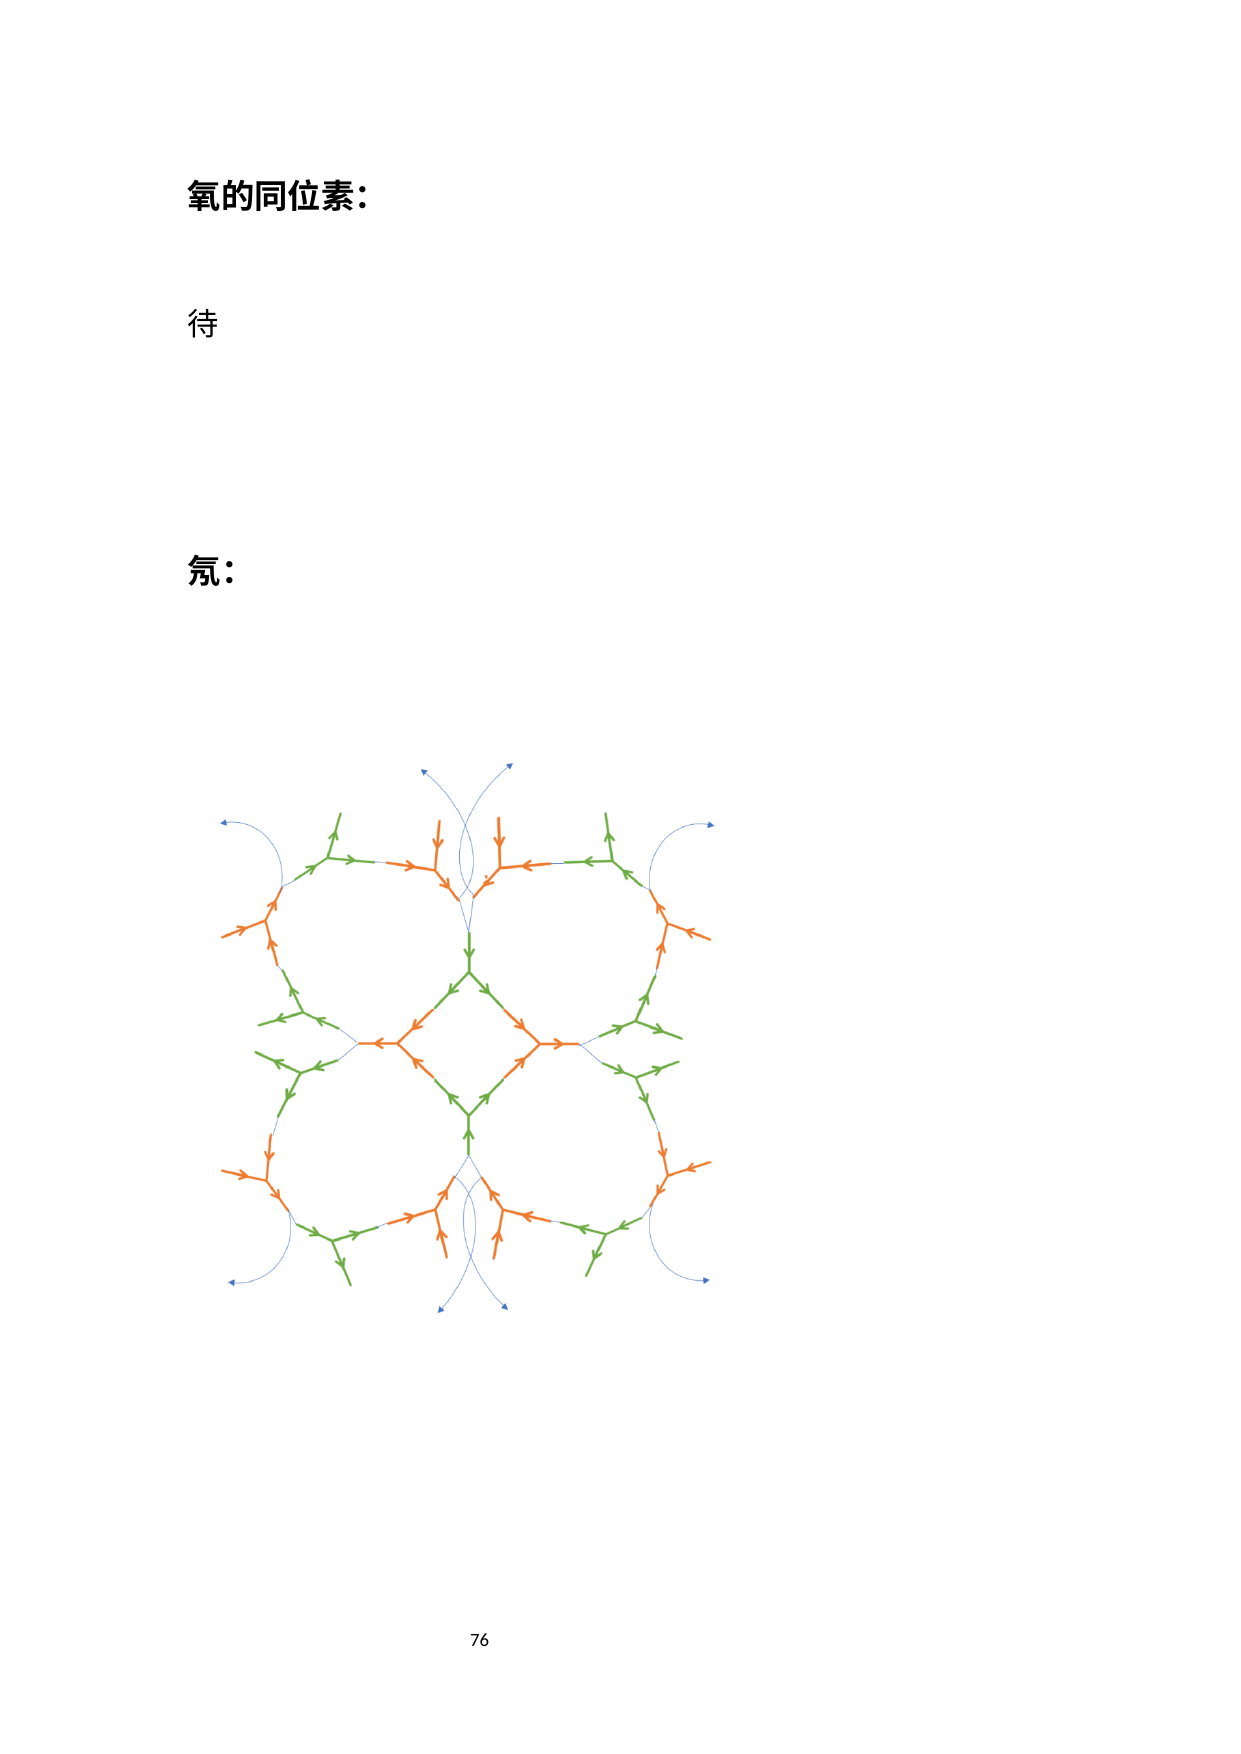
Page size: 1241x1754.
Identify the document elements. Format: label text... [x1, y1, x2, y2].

subtitle 氧的同位素： [187, 162, 1053, 227]
picture [187, 749, 740, 1334]
subtitle 氖： [187, 536, 1053, 601]
subtitle 待 [187, 289, 1053, 354]
